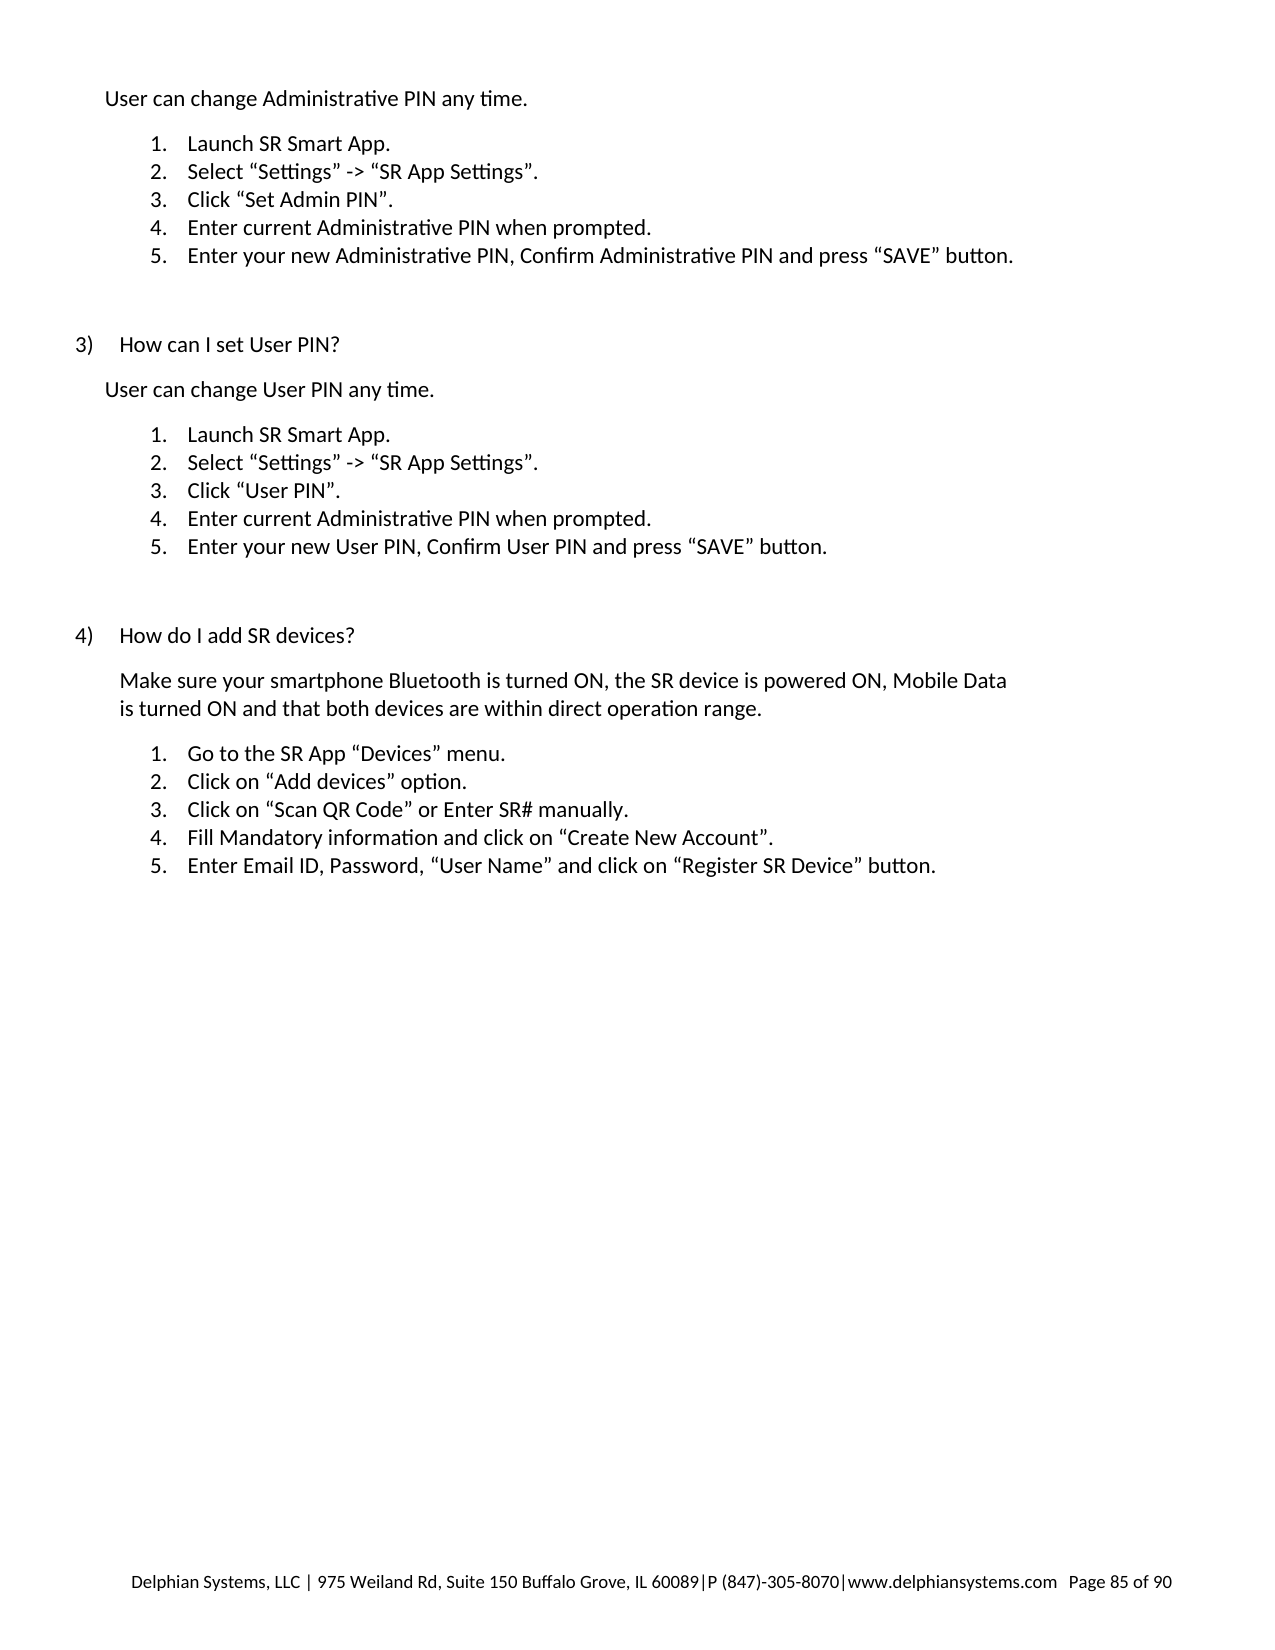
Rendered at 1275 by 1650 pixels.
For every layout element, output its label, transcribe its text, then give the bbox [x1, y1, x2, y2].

list Launch SR Smart App. [150, 420, 1018, 448]
list Enter current Administrative PIN when prompted. [150, 504, 1018, 532]
list How do I add SR devices? [75, 621, 1018, 649]
list Enter Email ID, Password, “User Name” and click on “Register SR Device” button. [150, 851, 1018, 879]
list Select “Settings” -> “SR App Settings”. [150, 448, 1018, 476]
list Enter your new User PIN, Confirm User PIN and press “SAVE” button. [150, 532, 1018, 560]
text User can change Administrative PIN any time. [104, 84, 1018, 112]
list Click “User PIN”. [150, 476, 1018, 504]
list Select “Settings” -> “SR App Settings”. [150, 157, 1018, 185]
list Launch SR Smart App. [150, 129, 1018, 157]
list Click on “Scan QR Code” or Enter SR# manually. [150, 795, 1018, 823]
list Click “Set Admin PIN”. [150, 185, 1018, 213]
list Enter your new Administrative PIN, Confirm Administrative PIN and press “SAVE” button. [150, 241, 1018, 269]
list Click on “Add devices” option. [150, 767, 1018, 795]
list Go to the SR App “Devices” menu. [150, 739, 1018, 767]
text Make sure your smartphone Bluetooth is turned ON, the SR device is powered ON, Mobile Data is turned ON and that both devices are within direct operation range. [119, 666, 1018, 722]
list How can I set User PIN? [75, 331, 1018, 358]
list Enter current Administrative PIN when prompted. [150, 213, 1018, 241]
list Fill Mandatory information and click on “Create New Account”. [150, 823, 1018, 851]
text User can change User PIN any time. [104, 375, 1018, 403]
